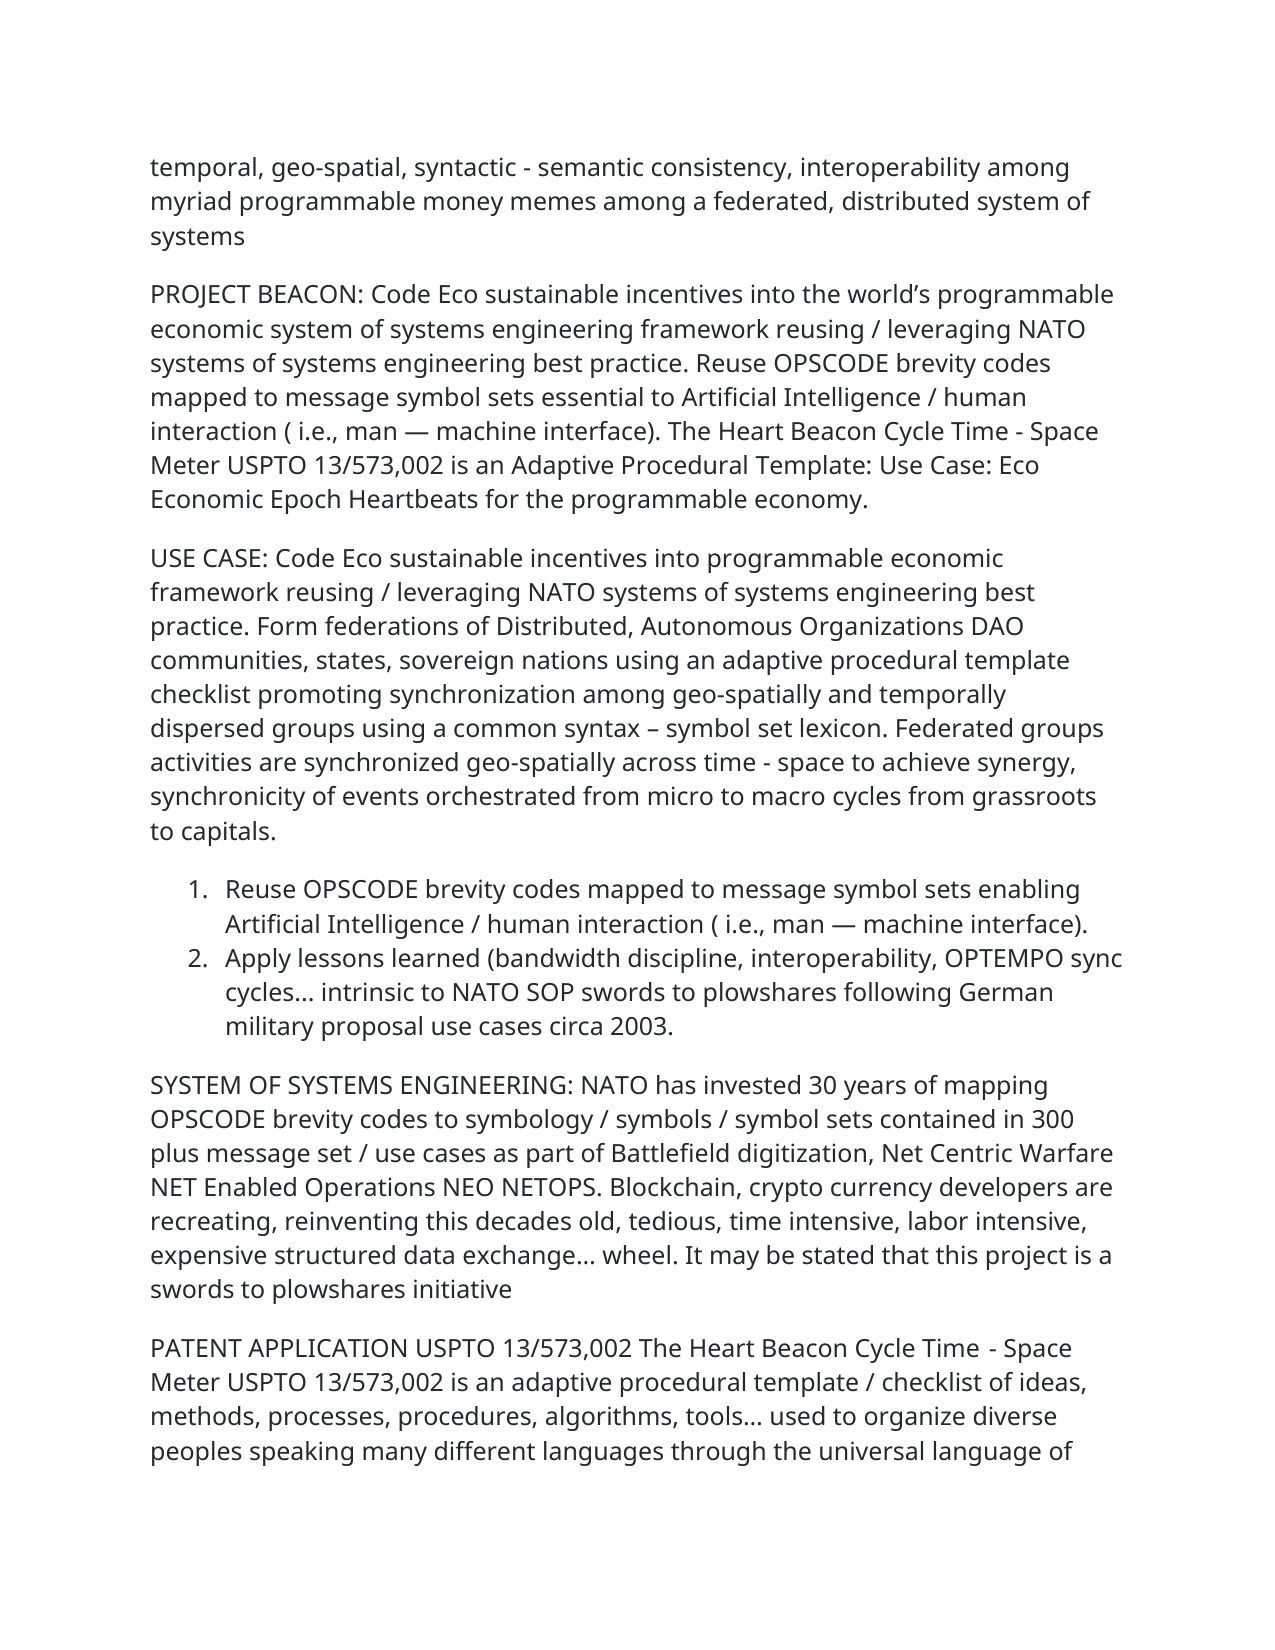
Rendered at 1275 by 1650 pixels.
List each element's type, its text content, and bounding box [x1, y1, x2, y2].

text PROJECT BEACON: Code Eco sustainable incentives into the world’s programmable economic system of systems engineering framework reusing / leveraging NATO systems of systems engineering best practice. Reuse OPSCODE brevity codes mapped to message symbol sets essential to Artificial Intelligence / human interaction ( i.e., man — machine interface). The Heart Beacon Cycle Time - Space Meter USPTO 13/573,002 is an Adaptive Procedural Template: Use Case: Eco Economic Epoch Heartbeats for the programmable economy. [150, 277, 1125, 516]
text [150, 150, 1125, 252]
list Apply lessons learned (bandwidth discipline, interoperability, OPTEMPO sync cycles... intrinsic to NATO SOP swords to plowshares following German military proposal use cases circa 2003. [187, 940, 1125, 1042]
text USE CASE: Code Eco sustainable incentives into programmable economic framework reusing / leveraging NATO systems of systems engineering best practice. Form federations of Distributed, Autonomous Organizations DAO communities, states, sovereign nations using an adaptive procedural template checklist promoting synchronization among geo-spatially and temporally dispersed groups using a common syntax – symbol set lexicon. Federated groups activities are synchronized geo-spatially across time - space to achieve synergy, synchronicity of events orchestrated from micro to macro cycles from grassroots to capitals. [150, 541, 1125, 847]
list Reuse OPSCODE brevity codes mapped to message symbol sets enabling Artificial Intelligence / human interaction ( i.e., man — machine interface). [187, 872, 1125, 940]
text SYSTEM OF SYSTEMS ENGINEERING: NATO has invested 30 years of mapping OPSCODE brevity codes to symbology / symbols / symbol sets contained in 300 plus message set / use cases as part of Battlefield digitization, Net Centric Warfare NET Enabled Operations NEO NETOPS. Blockchain, crypto currency developers are recreating, reinventing this decades old, tedious, time intensive, labor intensive, expensive structured data exchange… wheel. It may be stated that this project is a swords to plowshares initiative [150, 1067, 1125, 1306]
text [150, 1331, 1125, 1467]
